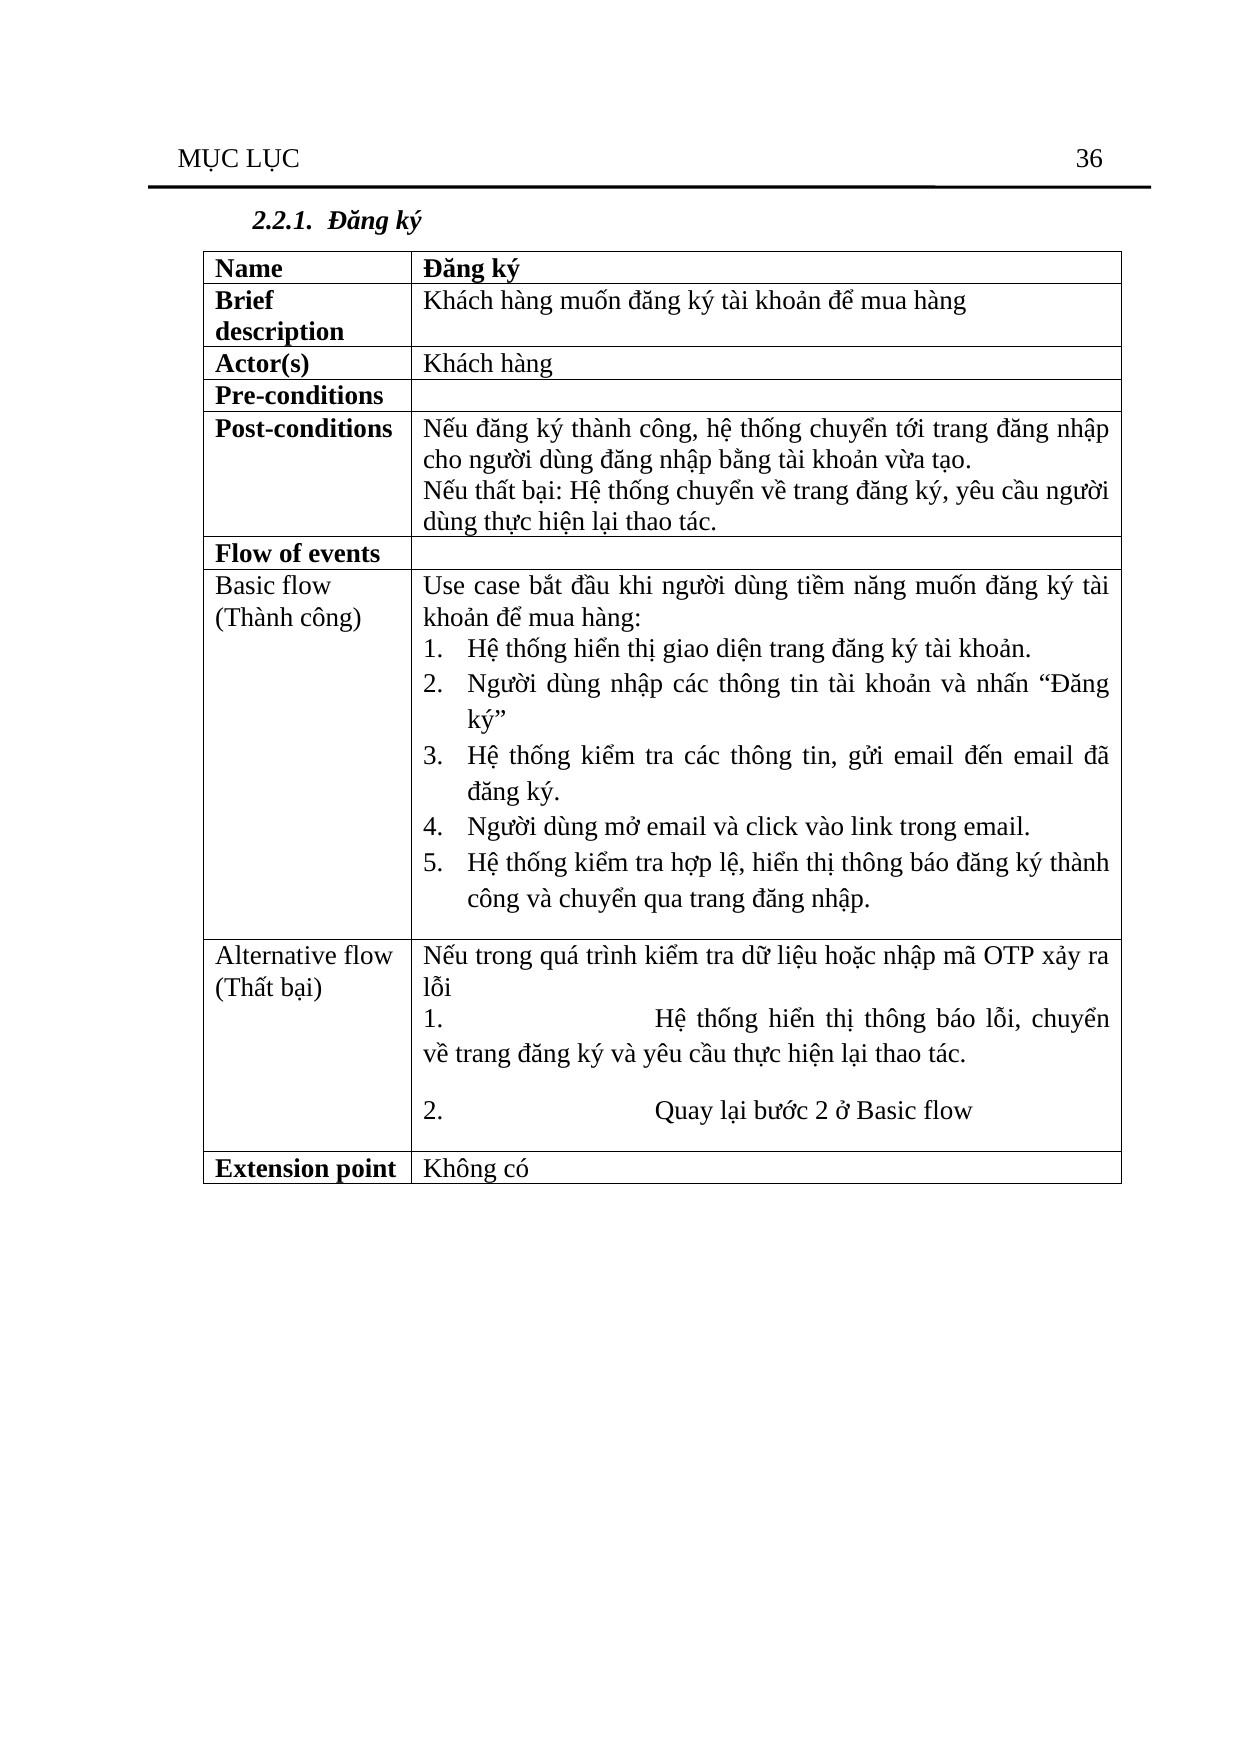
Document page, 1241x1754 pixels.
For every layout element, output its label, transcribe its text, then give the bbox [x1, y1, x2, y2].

table_cell Pre-conditions [204, 380, 411, 411]
table_cell Nếu đăng ký thành công, hệ thống chuyển tới trang đăng nhập cho người dùng đăng nhập bằng tài khoản vừa tạo. Nếu thất bại: Hệ thống chuyển về trang đăng ký, yêu cầu người dùng thực hiện lại thao tác. [412, 412, 1121, 536]
table_cell [412, 380, 1121, 411]
table_cell [412, 537, 1121, 568]
table_cell Basic flow (Thành công) [204, 570, 411, 938]
table_header Name [204, 252, 411, 283]
table_cell Brief description [204, 284, 411, 346]
table_cell Khách hàng [412, 347, 1121, 378]
table_cell Không có [412, 1152, 1121, 1183]
table_cell Khách hàng muốn đăng ký tài khoản để mua hàng [412, 284, 1121, 346]
table_cell Alternative flow (Thất bại) [204, 940, 411, 1151]
table_header Đăng ký [412, 252, 1121, 283]
table_cell Use case bắt đầu khi người dùng tiềm năng muốn đăng ký tài khoản để mua hàng: Hệ thống hiển thị giao diện trang đăng ký tài khoản. Người dùng nhập các thông tin tài khoản và nhấn “Đăng ký” Hệ thống kiểm tra các thông tin, gửi email đến email đã đăng ký. Người dùng mở email và click vào link trong email. Hệ thống kiểm tra hợp lệ, hiển thị thông báo đăng ký thành công và chuyển qua trang đăng nhập. [412, 570, 1121, 938]
table_cell Flow of events [204, 537, 411, 568]
table_cell Actor(s) [204, 347, 411, 378]
table_cell Post-conditions [204, 412, 411, 536]
subtitle Đăng ký [252, 204, 1122, 235]
table_cell Nếu trong quá trình kiểm tra dữ liệu hoặc nhập mã OTP xảy ra lỗi Hệ thống hiển thị thông báo lỗi, chuyển về trang đăng ký và yêu cầu thực hiện lại thao tác. Quay lại bước 2 ở Basic flow [412, 940, 1121, 1151]
table_cell Extension point [204, 1152, 411, 1183]
